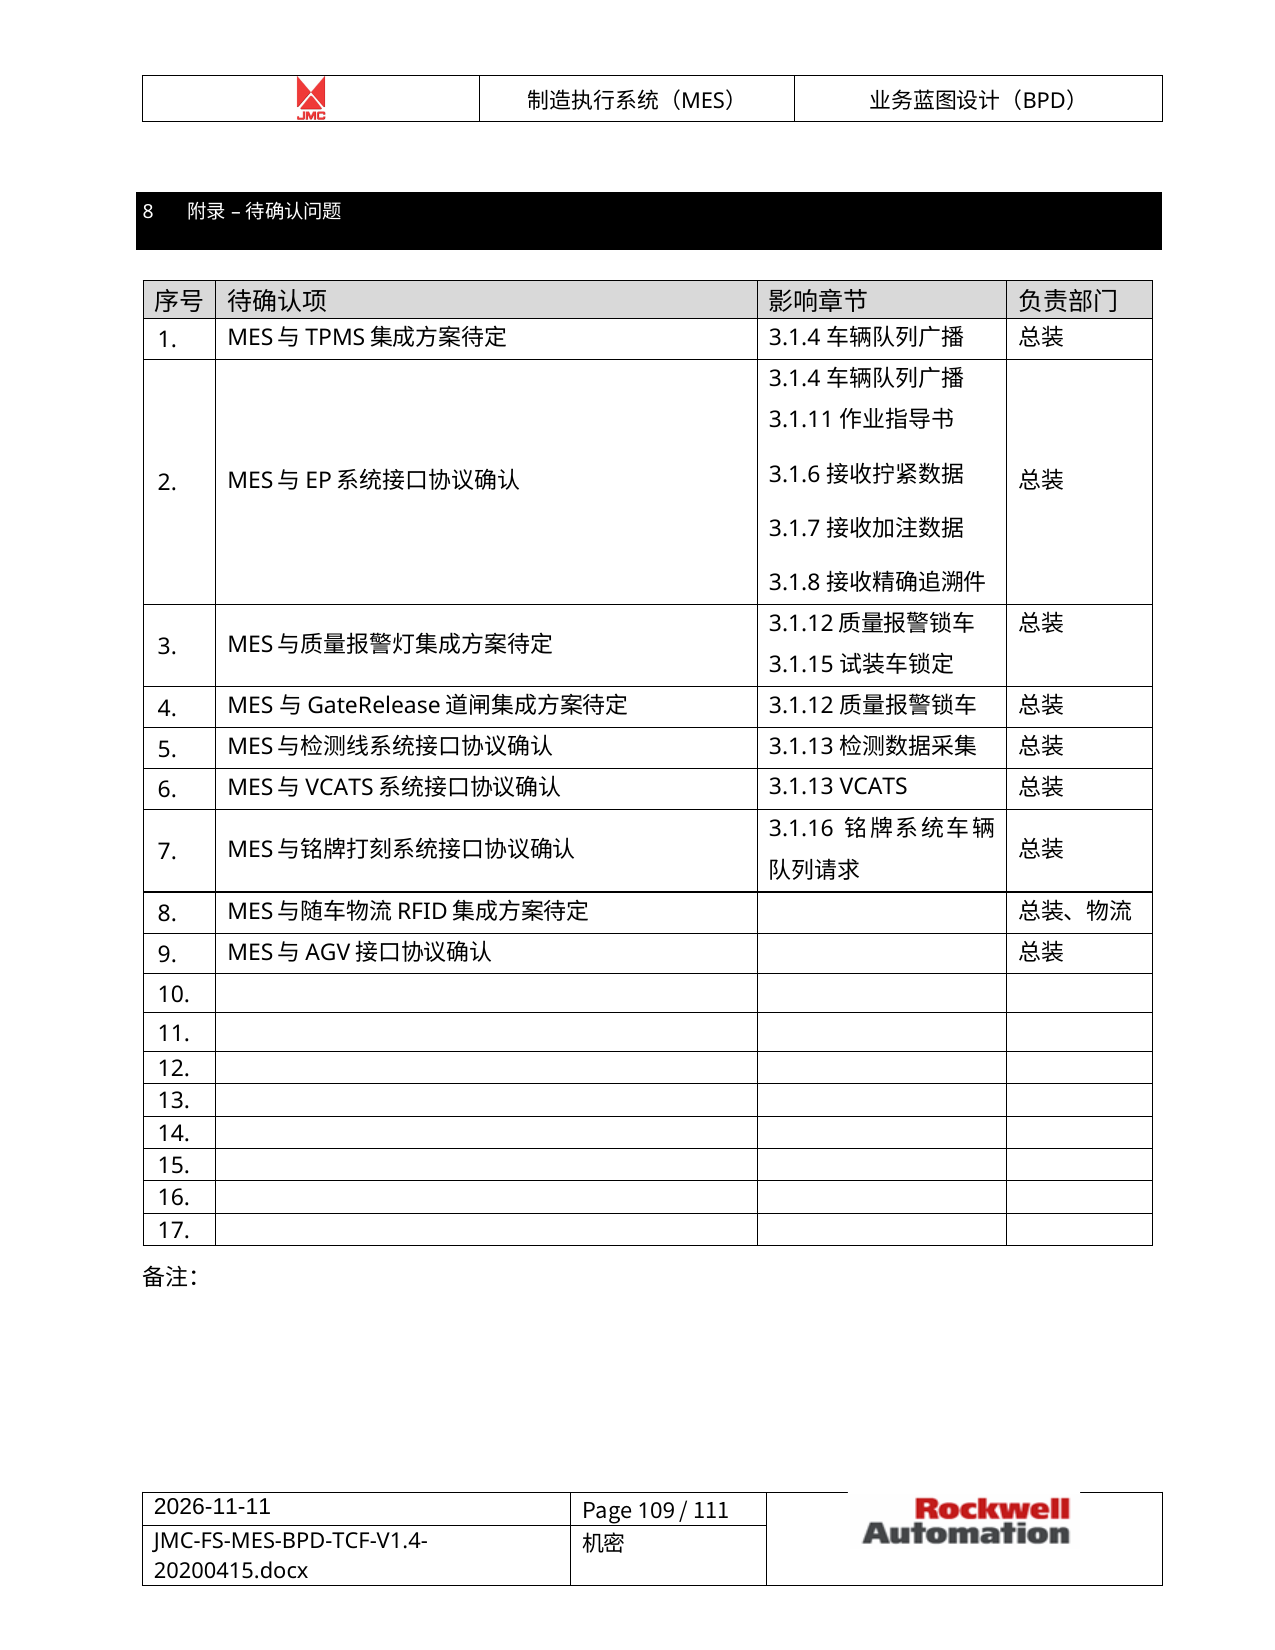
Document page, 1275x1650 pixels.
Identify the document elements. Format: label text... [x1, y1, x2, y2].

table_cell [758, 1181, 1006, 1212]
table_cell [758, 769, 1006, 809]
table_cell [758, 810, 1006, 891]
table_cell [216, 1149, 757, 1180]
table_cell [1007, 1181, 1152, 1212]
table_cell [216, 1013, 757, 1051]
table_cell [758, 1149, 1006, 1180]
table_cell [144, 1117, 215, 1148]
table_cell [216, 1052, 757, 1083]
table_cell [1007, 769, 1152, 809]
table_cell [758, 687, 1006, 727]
picture [296, 76, 326, 121]
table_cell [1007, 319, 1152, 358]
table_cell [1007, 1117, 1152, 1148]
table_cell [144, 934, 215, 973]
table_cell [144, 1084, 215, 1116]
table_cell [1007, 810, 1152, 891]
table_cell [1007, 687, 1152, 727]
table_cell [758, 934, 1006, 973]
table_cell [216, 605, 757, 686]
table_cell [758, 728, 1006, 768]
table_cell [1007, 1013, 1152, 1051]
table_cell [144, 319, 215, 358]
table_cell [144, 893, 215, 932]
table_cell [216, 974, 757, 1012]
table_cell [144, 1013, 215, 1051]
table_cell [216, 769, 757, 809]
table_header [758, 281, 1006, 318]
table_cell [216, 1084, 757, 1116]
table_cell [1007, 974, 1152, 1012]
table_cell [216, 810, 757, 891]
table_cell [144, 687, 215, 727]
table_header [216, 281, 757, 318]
text 备注： [142, 1258, 1162, 1292]
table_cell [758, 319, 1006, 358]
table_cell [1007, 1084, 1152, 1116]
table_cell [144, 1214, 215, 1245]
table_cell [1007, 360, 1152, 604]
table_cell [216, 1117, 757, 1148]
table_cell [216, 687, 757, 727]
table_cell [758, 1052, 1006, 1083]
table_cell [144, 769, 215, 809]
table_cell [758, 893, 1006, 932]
picture [847, 1492, 1080, 1549]
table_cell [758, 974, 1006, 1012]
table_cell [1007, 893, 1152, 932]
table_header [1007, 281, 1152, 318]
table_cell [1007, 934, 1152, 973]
subtitle 附录 – 待确认问题 [136, 192, 1162, 250]
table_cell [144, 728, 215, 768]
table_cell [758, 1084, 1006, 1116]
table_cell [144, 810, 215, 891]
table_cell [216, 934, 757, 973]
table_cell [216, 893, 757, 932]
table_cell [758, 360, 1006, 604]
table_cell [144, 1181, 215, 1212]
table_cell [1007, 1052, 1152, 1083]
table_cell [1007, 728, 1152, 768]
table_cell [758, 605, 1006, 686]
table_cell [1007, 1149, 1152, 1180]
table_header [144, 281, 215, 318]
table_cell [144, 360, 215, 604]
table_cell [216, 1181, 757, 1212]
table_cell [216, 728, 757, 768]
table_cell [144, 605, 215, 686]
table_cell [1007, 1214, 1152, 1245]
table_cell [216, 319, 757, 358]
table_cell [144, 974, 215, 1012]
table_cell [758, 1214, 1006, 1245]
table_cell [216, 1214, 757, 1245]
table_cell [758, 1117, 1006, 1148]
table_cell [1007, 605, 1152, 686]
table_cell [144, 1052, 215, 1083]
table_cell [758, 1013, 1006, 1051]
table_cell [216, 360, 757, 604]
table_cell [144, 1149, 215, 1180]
